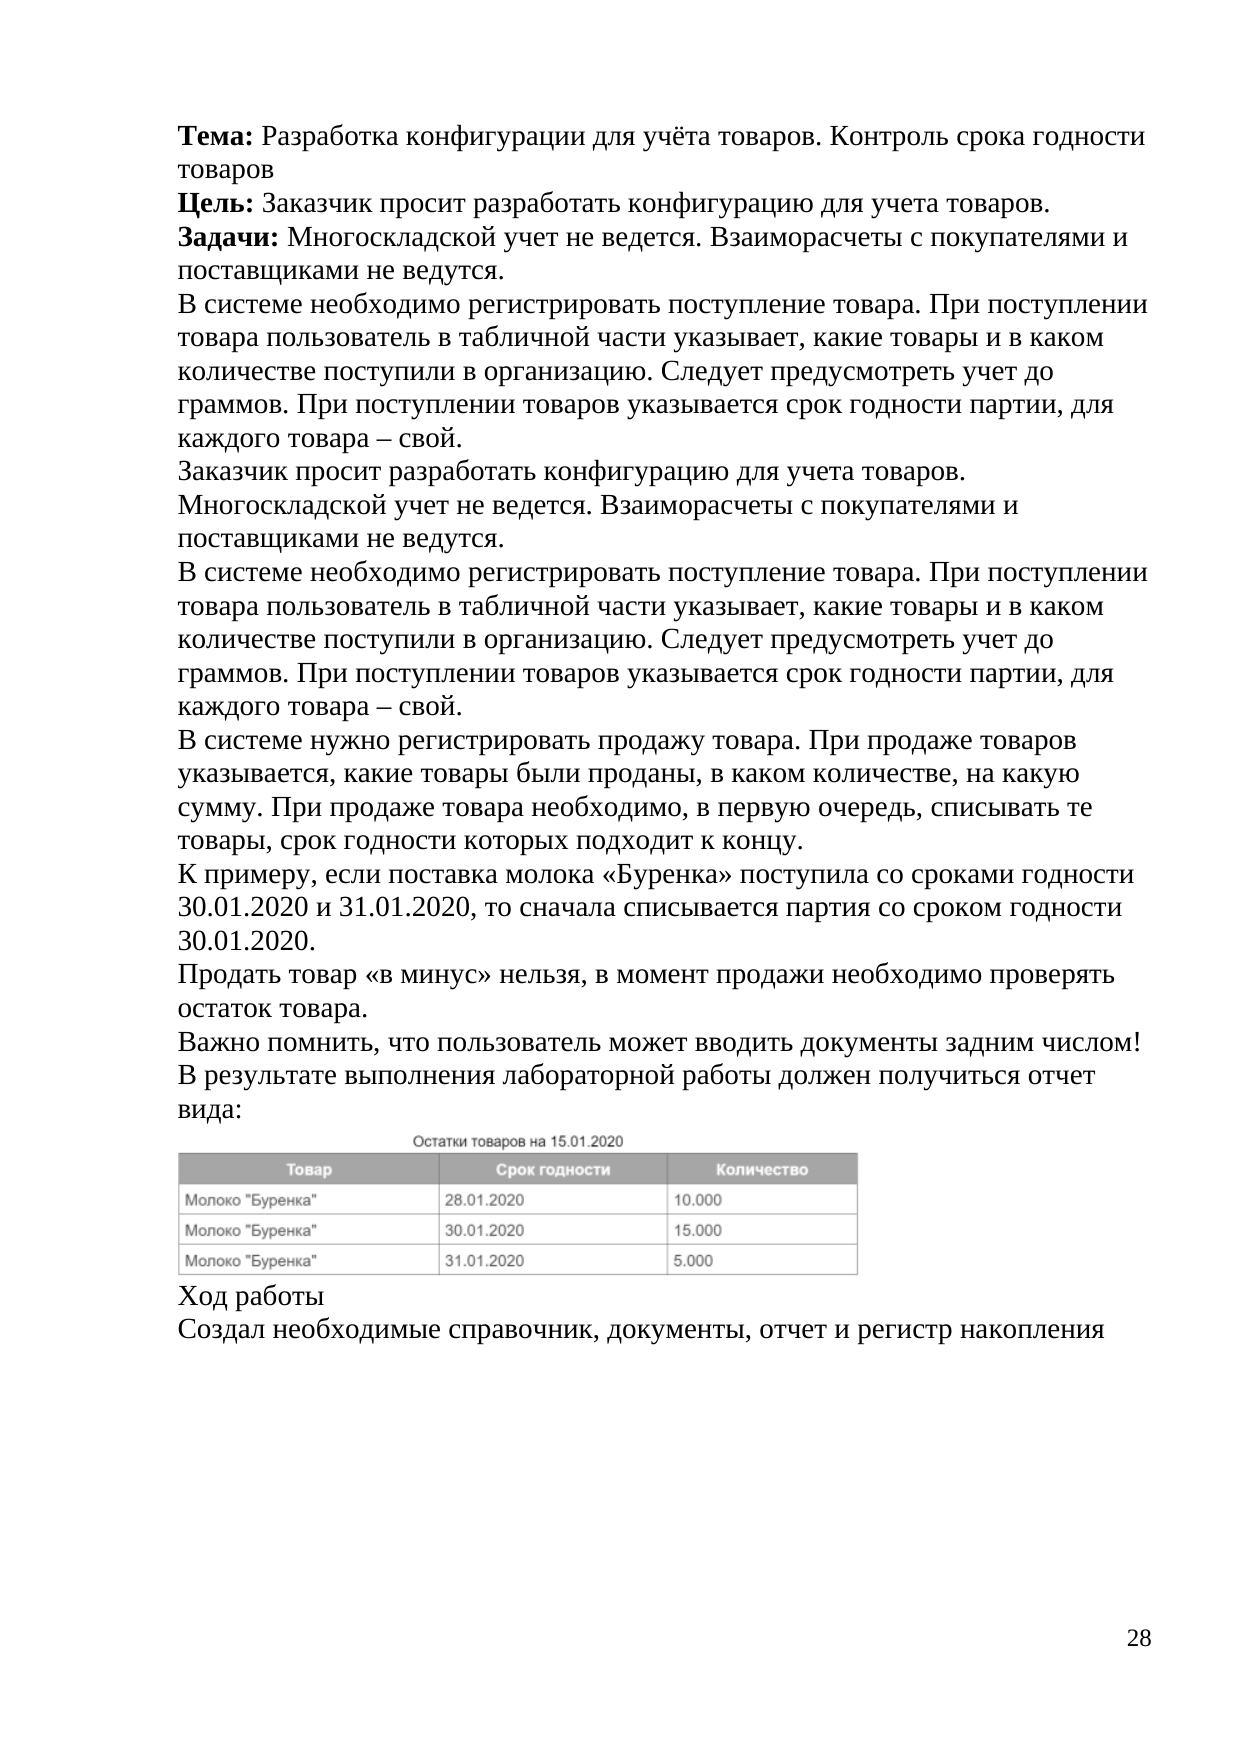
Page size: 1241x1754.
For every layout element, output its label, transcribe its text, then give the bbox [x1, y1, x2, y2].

text Создал необходимые справочник, документы, отчет и регистр накопления [177, 1312, 1152, 1345]
text Ход работы [177, 1278, 1152, 1312]
text Заказчик просит разработать конфигурацию для учета товаров. Многоскладской учет не ведется. Взаиморасчеты с покупателями и поставщиками не ведутся. В системе необходимо регистрировать поступление товара. При поступлении товара пользователь в табличной части указывает, какие товары и в каком количестве поступили в организацию. Следует предусмотреть учет до граммов. При поступлении товаров указывается срок годности партии, для каждого товара – свой. В системе нужно регистрировать продажу товара. При продаже товаров указывается, какие товары были проданы, в каком количестве, на какую сумму. При продаже товара необходимо, в первую очередь, списывать те товары, срок годности которых подходит к концу. К примеру, если поставка молока «Буренка» поступила со сроками годности 30.01.2020 и 31.01.2020, то сначала списывается партия со сроком годности 30.01.2020. Продать товар «в минус» нельзя, в момент продажи необходимо проверять остаток товара. Важно помнить, что пользователь может вводить документы задним числом! В результате выполнения лабораторной работы должен получиться отчет вида: [177, 453, 1152, 1278]
picture [177, 1124, 867, 1279]
text В системе необходимо регистрировать поступление товара. При поступлении товара пользователь в табличной части указывает, какие товары и в каком количестве поступили в организацию. Следует предусмотреть учет до граммов. При поступлении товаров указывается срок годности партии, для каждого товара – свой. [177, 286, 1152, 453]
text Цель: Заказчик просит разработать конфигурацию для учета товаров. [177, 185, 1152, 219]
text Задачи: Многоскладской учет не ведется. Взаиморасчеты с покупателями и поставщиками не ведутся. [177, 219, 1152, 286]
text Тема: Разработка конфигурации для учёта товаров. Контроль срока годности товаров [177, 118, 1152, 185]
